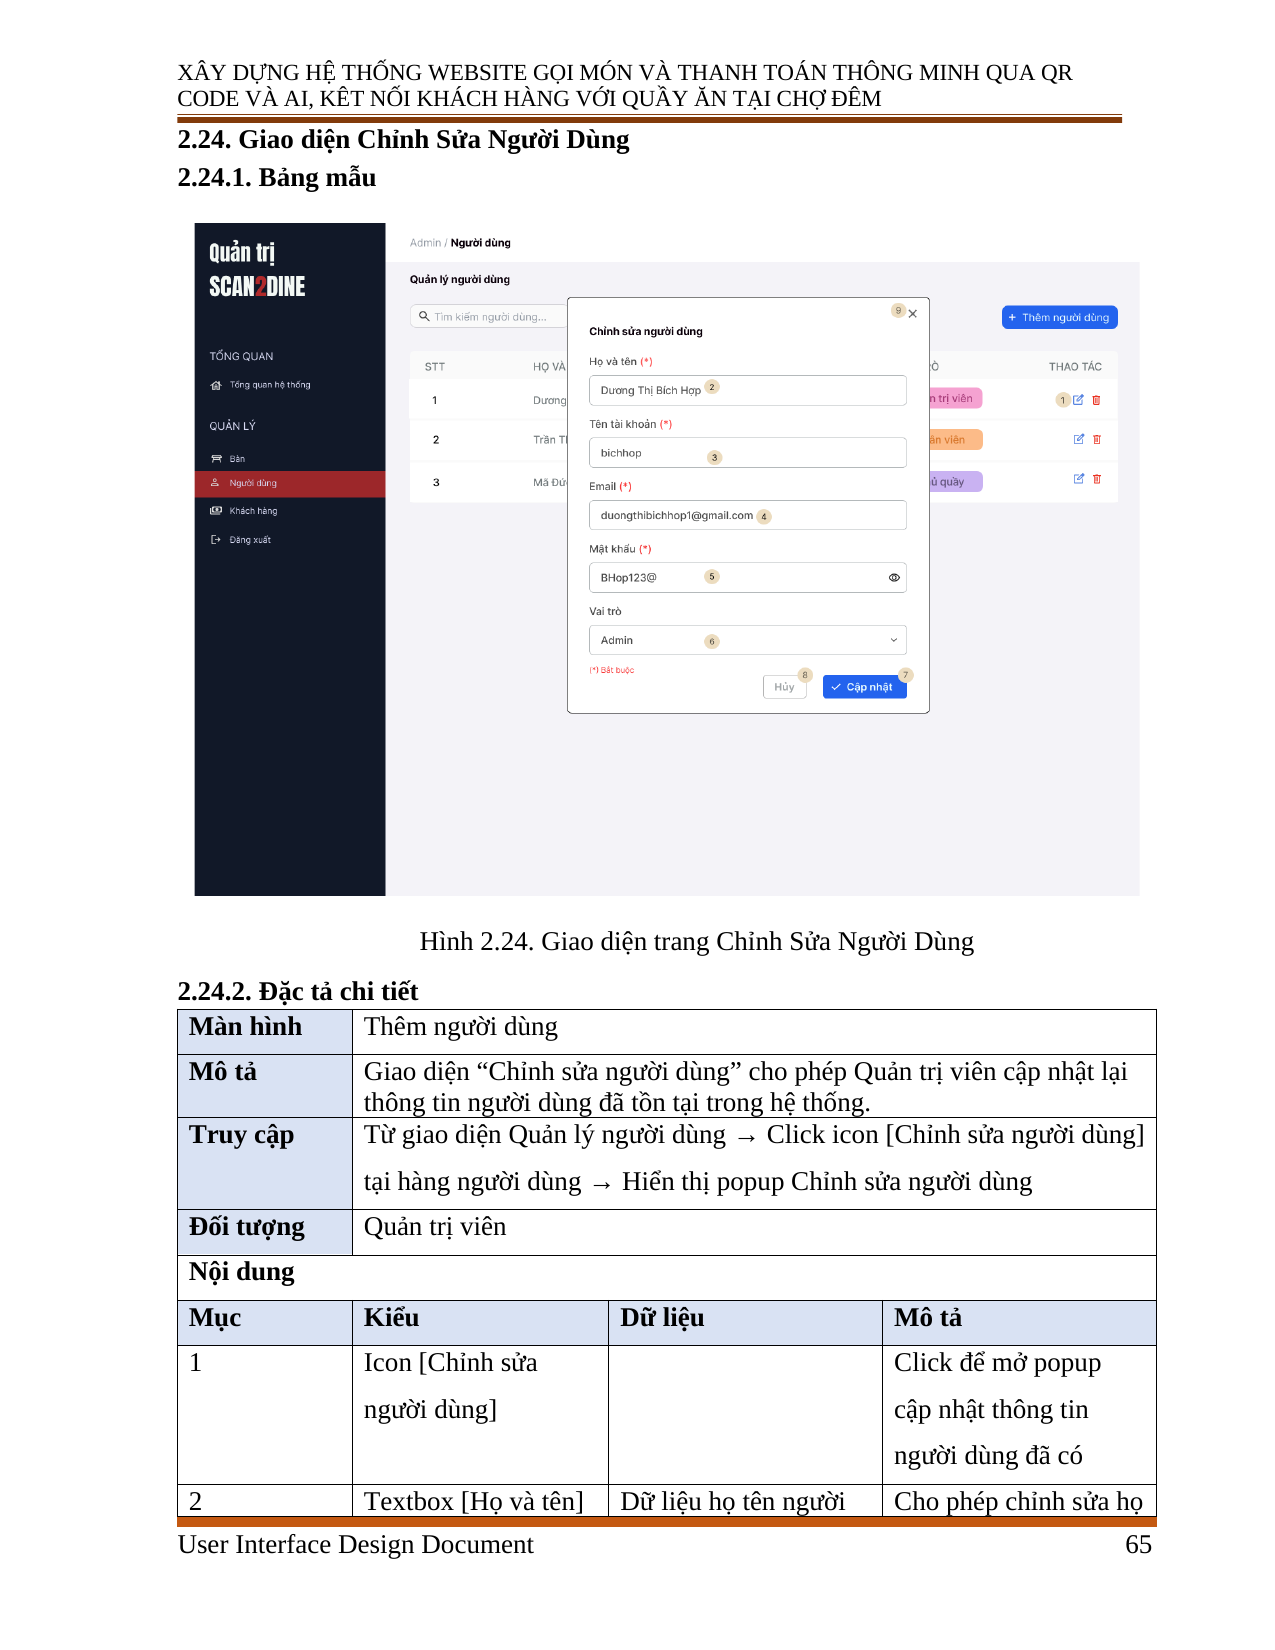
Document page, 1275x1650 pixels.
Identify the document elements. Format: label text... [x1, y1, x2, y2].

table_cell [609, 1485, 882, 1516]
table_cell Click để mở popup cập nhật thông tin người dùng đã có [883, 1346, 1156, 1484]
table_header Màn hình [178, 1010, 352, 1054]
table_header Thêm người dùng [353, 1010, 1156, 1054]
list Hình 2.24. Giao diện trang Chỉnh Sửa Người Dùng [237, 925, 1157, 956]
table_cell Giao diện “Chỉnh sửa người dùng” cho phép Quản trị viên cập nhật lại thông tin người dùng đã tồn tại trong hệ thống. [353, 1055, 1156, 1117]
table_cell Icon [Chỉnh sửa người dùng] [353, 1346, 608, 1484]
table_cell Dữ liệu [609, 1301, 882, 1345]
table_cell [609, 1346, 882, 1484]
table_cell 2 [178, 1485, 352, 1516]
table_cell Textbox [Họ và tên] [353, 1485, 608, 1516]
table_cell Nội dung [178, 1256, 1156, 1300]
table_cell Đối tượng [178, 1210, 352, 1254]
table_cell Từ giao diện Quản lý người dùng → Click icon [Chỉnh sửa người dùng] tại hàng người dùng → Hiển thị popup Chỉnh sửa người dùng [353, 1118, 1156, 1209]
table_cell Quản trị viên [353, 1210, 1156, 1254]
picture [194, 223, 1140, 896]
table_cell Mục [178, 1301, 352, 1345]
table_cell Mô tả [178, 1055, 352, 1117]
table_cell Truy cập [178, 1118, 352, 1209]
table_cell Kiểu [353, 1301, 608, 1345]
subtitle 2.24.2. Đặc tả chi tiết [177, 975, 1157, 1006]
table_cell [883, 1485, 1156, 1516]
table_cell 1 [178, 1346, 352, 1484]
table_cell Mô tả [883, 1301, 1156, 1345]
subtitle 2.24.1. Bảng mẫu [177, 161, 1157, 192]
subtitle 2.24. Giao diện Chỉnh Sửa Người Dùng [177, 123, 1157, 154]
